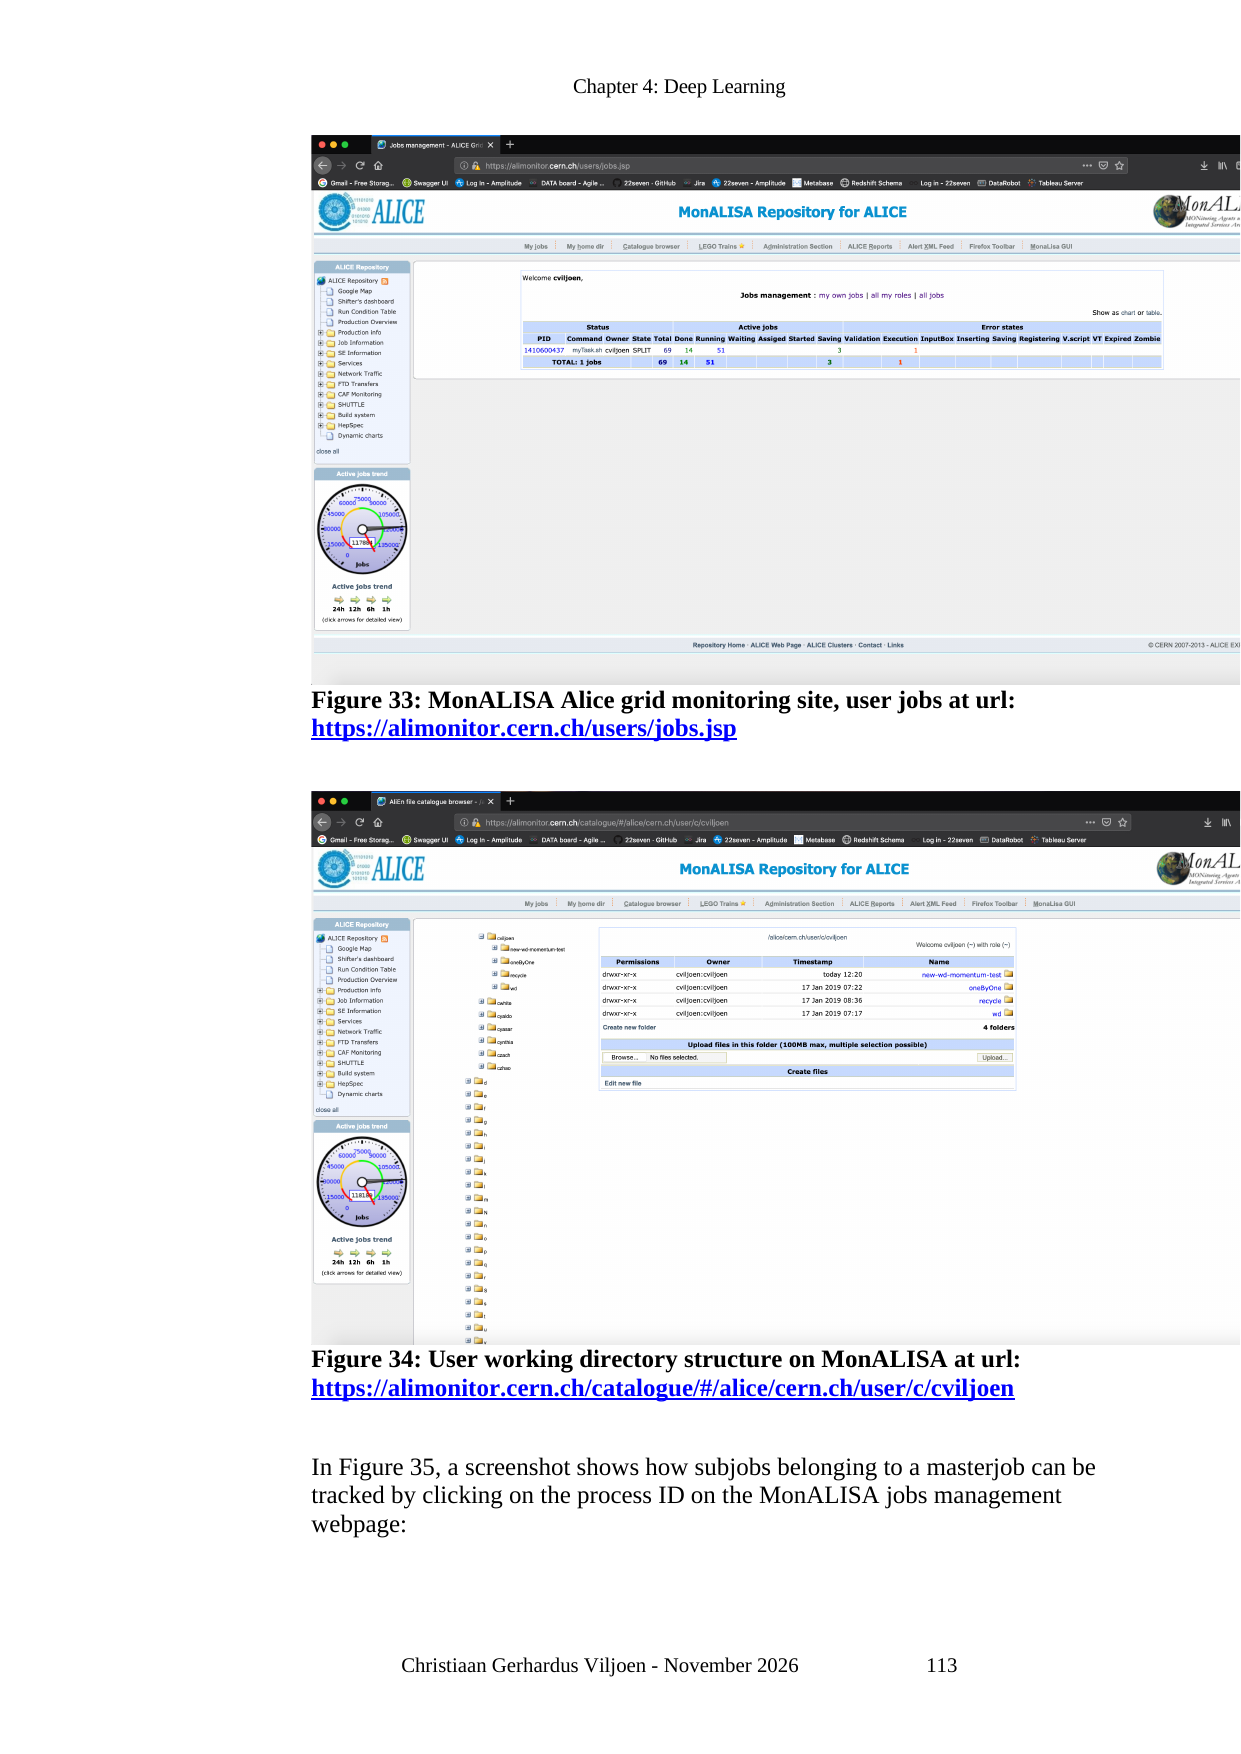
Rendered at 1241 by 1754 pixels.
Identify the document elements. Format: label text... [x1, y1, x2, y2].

text Figure 34: User working directory structure on MonALISA at url: https://alimonitor.cern.ch/catalogue/#/alice/cern.ch/user/c/cviljoen [311, 1345, 1122, 1402]
picture [311, 135, 1241, 685]
text Figure 33: MonALISA Alice grid monitoring site, user jobs at url: https://alimonitor.cern.ch/users/jobs.jsp [311, 685, 1122, 742]
text In Figure 33, a screenshot shows how subjobs belonging to a masterjob can be tracked by clicking on the process ID on the MonALISA jobs management webpage: [311, 1452, 1122, 1538]
picture [311, 791, 1241, 1345]
